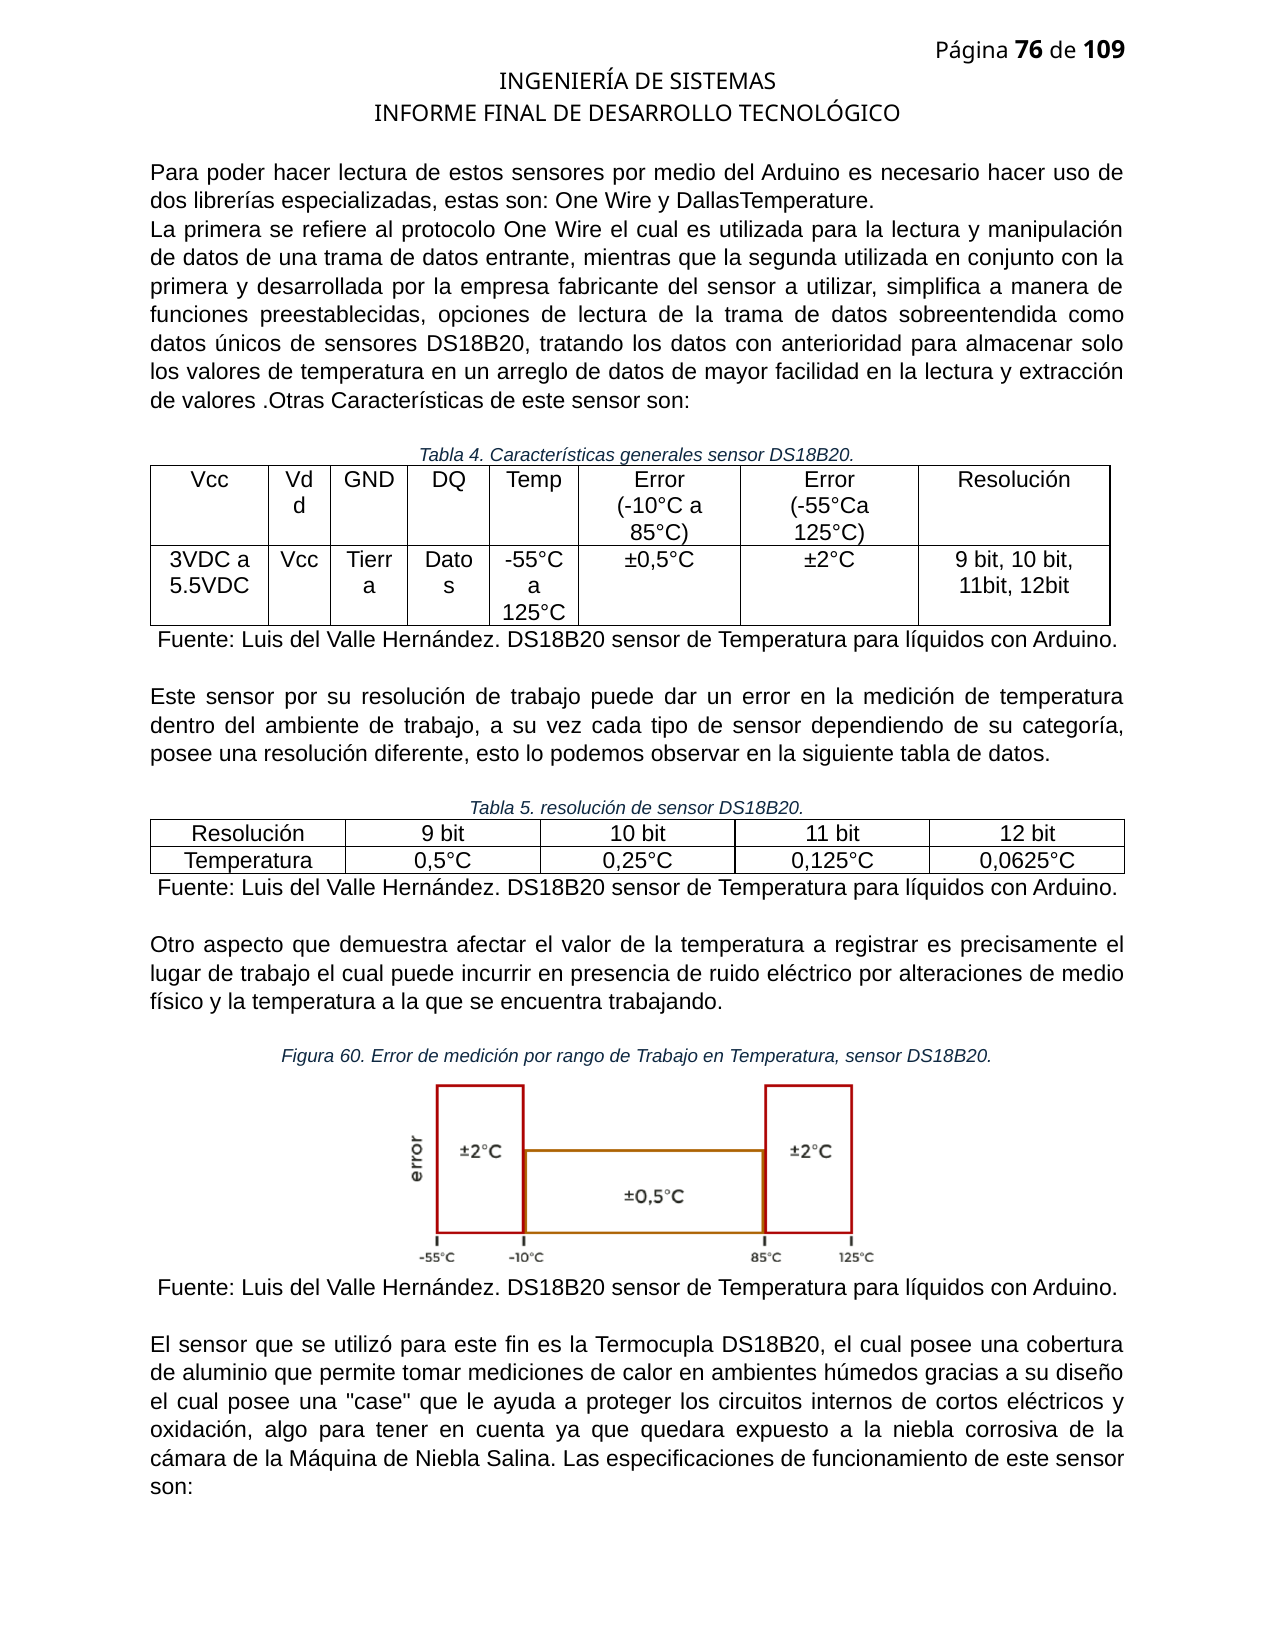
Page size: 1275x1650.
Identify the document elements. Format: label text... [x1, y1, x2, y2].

table_cell Temperatura [151, 847, 345, 873]
table_header 11 bit [736, 820, 929, 846]
table_header Temp [490, 466, 578, 545]
table_cell 0,25°C [541, 847, 734, 873]
text La primera se refiere al protocolo One Wire el cual es utilizada para la lectura y manipulación de datos de una trama de datos entrante, mientras que la segunda utilizada en conjunto con la primera y desarrollada por la empresa fabricante del sensor a utilizar, simplifica a manera de funciones preestablecidas, opciones de lectura de la trama de datos sobreentendida como datos únicos de sensores DS18B20, tratando los datos con anterioridad para almacenar solo los valores de temperatura en un arreglo de datos de mayor facilidad en la lectura y extracción de valores .Otras Características de este sensor son: [150, 216, 1125, 413]
table_cell 3VDC a 5.5VDC [151, 546, 268, 625]
table_cell Tierra [331, 546, 407, 625]
text Este sensor por su resolución de trabajo puede dar un error en la medición de temperatura dentro del ambiente de trabajo, a su vez cada tipo de sensor dependiendo de su categoría, posee una resolución diferente, esto lo podemos observar en la siguiente tabla de datos. [150, 683, 1125, 766]
table_header Vcc [151, 466, 268, 545]
table_header Error (-10°C a 85°C) [579, 466, 740, 545]
table_header Resolución [151, 820, 345, 846]
table_header 9 bit [346, 820, 540, 846]
table_header DQ [408, 466, 489, 545]
table_cell 0,125°C [736, 847, 929, 873]
table_cell Vcc [269, 546, 330, 625]
text Figura 60. Error de medición por rango de Trabajo en Temperatura, sensor DS18B20. [150, 1045, 1125, 1066]
table_cell ±2°C [741, 546, 918, 625]
text El sensor que se utilizó para este fin es la Termocupla DS18B20, el cual posee una cobertura de aluminio que permite tomar mediciones de calor en ambientes húmedos gracias a su diseño el cual posee una "case" que le ayuda a proteger los circuitos internos de cortos eléctricos y oxidación, algo para tener en cuenta ya que quedara expuesto a la niebla corrosiva de la cámara de la Máquina de Niebla Salina. Las especificaciones de funcionamiento de este sensor son: [150, 1331, 1125, 1499]
text Para poder hacer lectura de estos sensores por medio del Arduino es necesario hacer uso de dos librerías especializadas, estas son: One Wire y DallasTemperature. [150, 159, 1125, 214]
text Tabla 4. Características generales sensor DS18B20. [150, 443, 1125, 465]
table_cell 0,5°C [346, 847, 540, 873]
text Fuente: Luis del Valle Hernández. DS18B20 sensor de Temperatura para líquidos con Arduino. [150, 874, 1125, 901]
picture [383, 1066, 892, 1272]
table_header GND [331, 466, 407, 545]
table_cell -55°C a 125°C [490, 546, 578, 625]
table_cell 9 bit, 10 bit, 11bit, 12bit [919, 546, 1109, 625]
text Fuente: Luis del Valle Hernández. DS18B20 sensor de Temperatura para líquidos con Arduino. [150, 626, 1125, 653]
table_cell 0,0625°C [930, 847, 1124, 873]
text Tabla 5. resolución de sensor DS18B20. [150, 797, 1125, 818]
table_header 10 bit [541, 820, 734, 846]
table_header Resolución [919, 466, 1109, 545]
table_header 12 bit [930, 820, 1124, 846]
text Fuente: Luis del Valle Hernández. DS18B20 sensor de Temperatura para líquidos con Arduino. [150, 1274, 1125, 1300]
table_header Vdd [269, 466, 330, 545]
text Otro aspecto que demuestra afectar el valor de la temperatura a registrar es precisamente el lugar de trabajo el cual puede incurrir en presencia de ruido eléctrico por alteraciones de medio físico y la temperatura a la que se encuentra trabajando. [150, 931, 1125, 1014]
table_cell ±0,5°C [579, 546, 740, 625]
table_header Error (-55°Ca 125°C) [741, 466, 918, 545]
table_cell Datos [408, 546, 489, 625]
